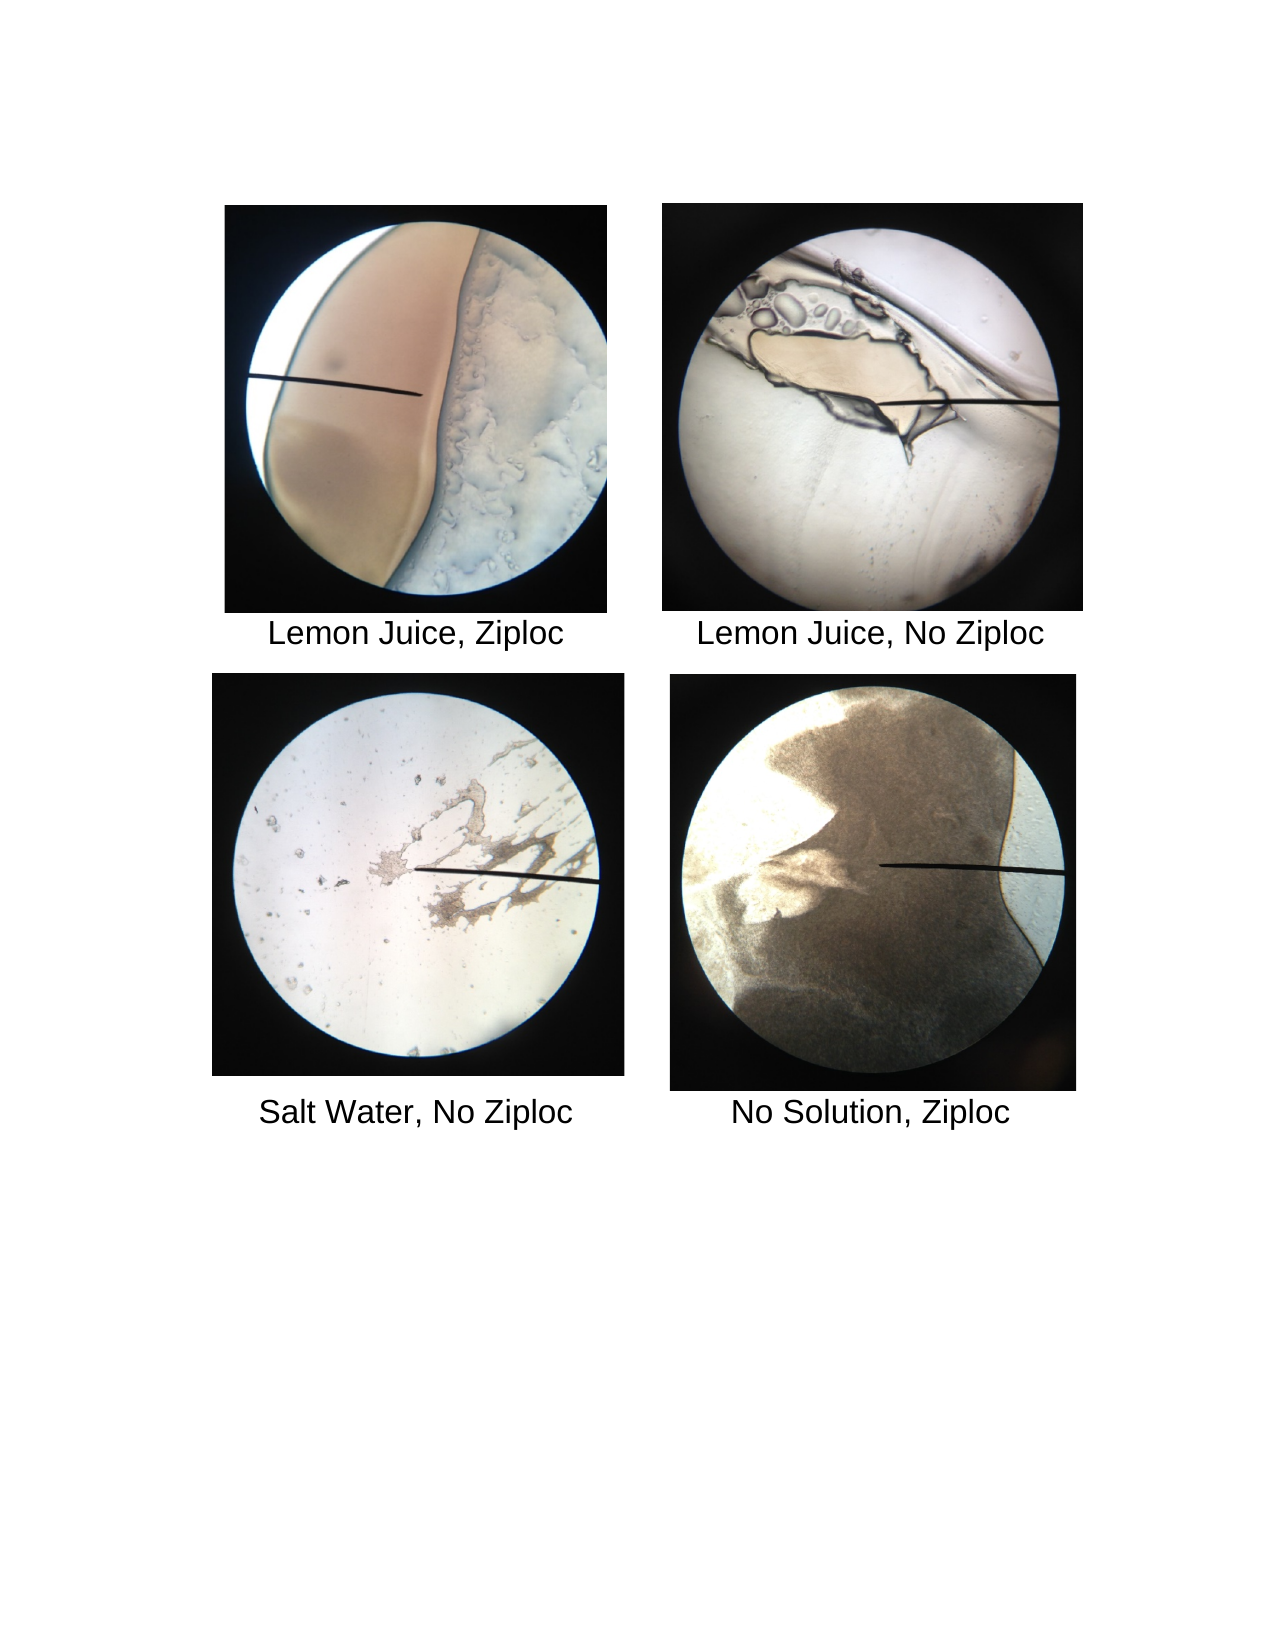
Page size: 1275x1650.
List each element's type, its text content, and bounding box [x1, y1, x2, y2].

picture [224, 205, 607, 613]
table_cell [183, 673, 649, 1092]
table_cell Salt Water, No Ziploc [183, 1092, 649, 1152]
table_cell [649, 203, 1092, 613]
picture [662, 203, 1083, 610]
table_cell No Solution, Ziploc [649, 1092, 1092, 1152]
table_cell [183, 203, 649, 613]
table_cell Lemon Juice, No Ziploc [649, 613, 1092, 673]
picture [669, 674, 1077, 1091]
table_cell [649, 673, 1092, 1092]
picture [212, 673, 625, 1076]
table_cell Lemon Juice, Ziploc [183, 613, 649, 673]
